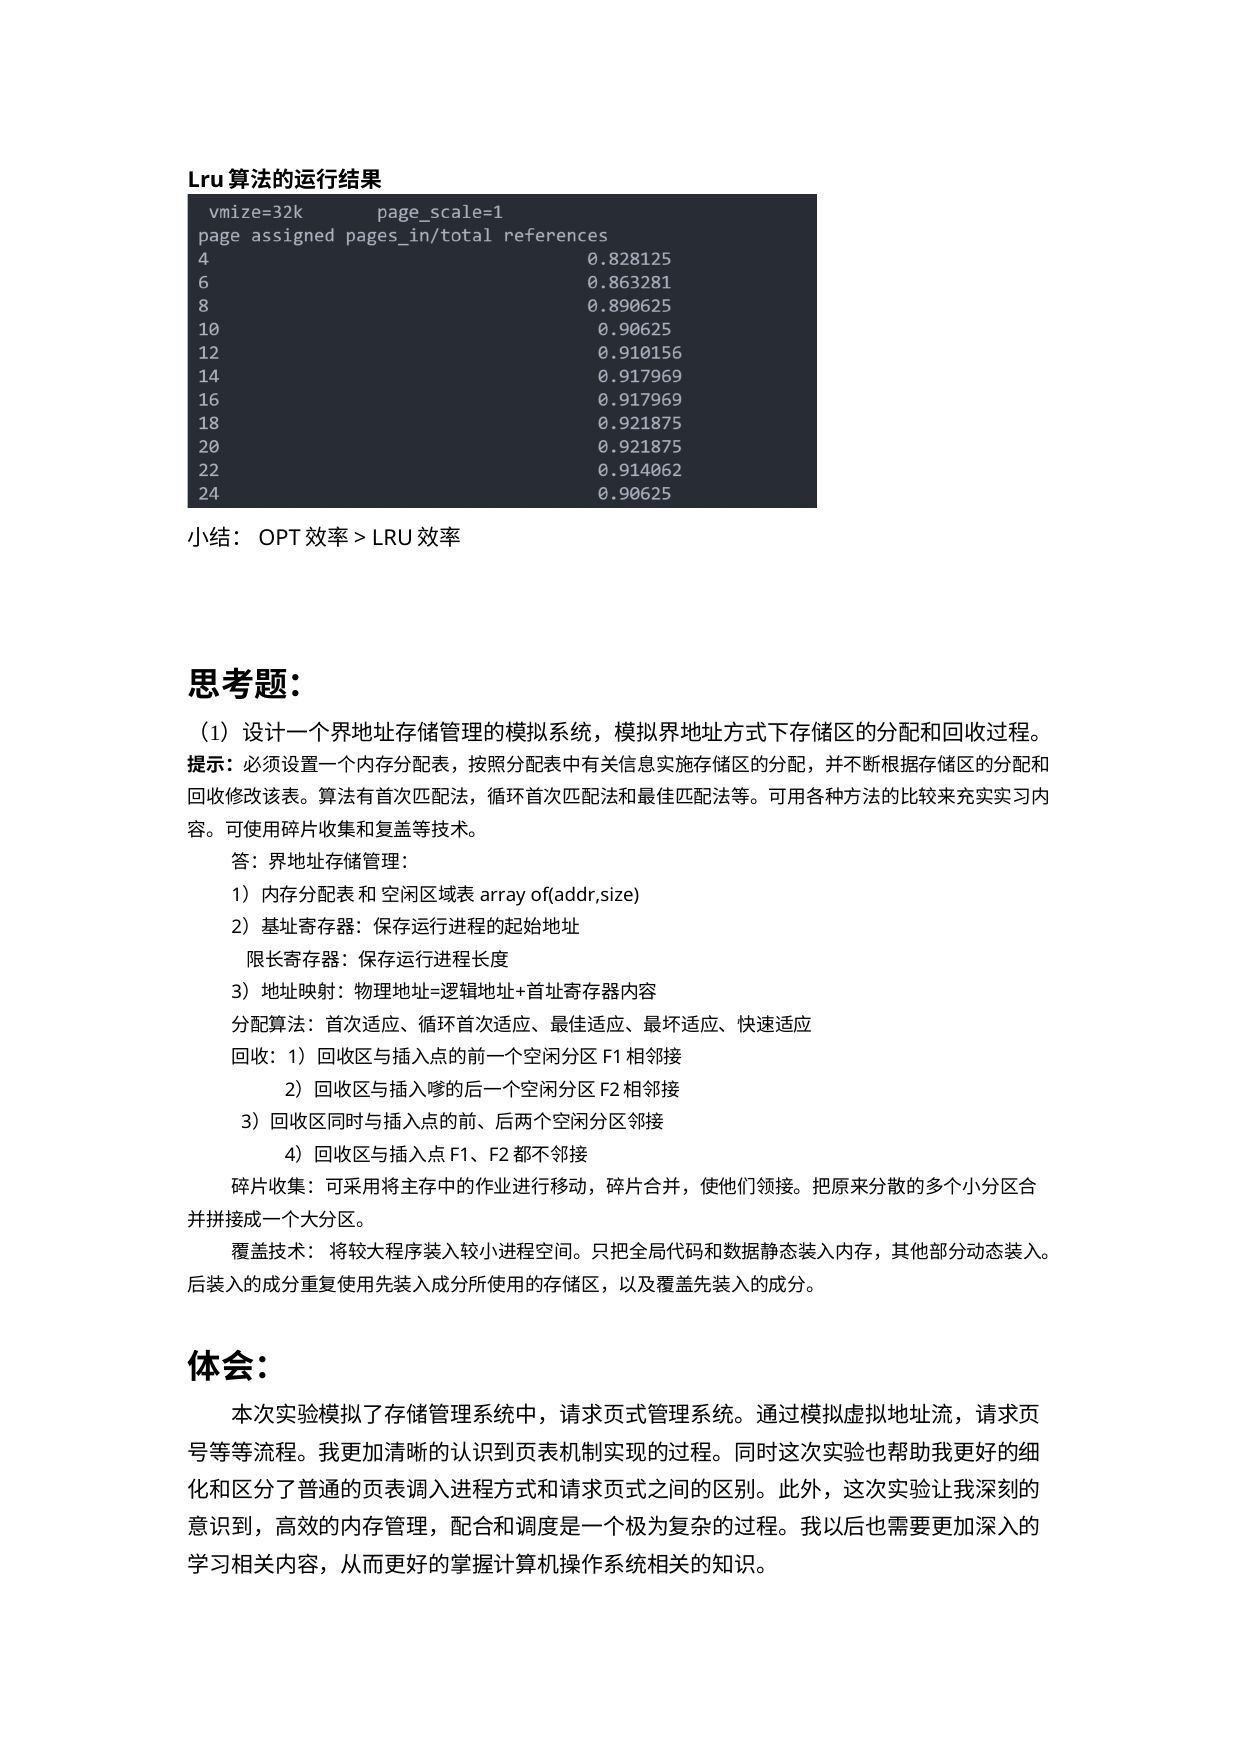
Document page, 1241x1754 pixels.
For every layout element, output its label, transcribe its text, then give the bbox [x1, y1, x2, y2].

text 思考题： [187, 649, 1053, 714]
text 分配算法：首次适应、循环首次适应、最佳适应、最坏适应、快速适应 [187, 1007, 1053, 1039]
text 1）内存分配表 和 空闲区域表 array of(addr,size) [187, 877, 1053, 909]
text 覆盖技术： 将较大程序装入较小进程空间。只把全局代码和数据静态装入内存，其他部分动态装入。后装入的成分重复使用先装入成分所使用的存储区，以及覆盖先装入的成分。 [187, 1234, 1053, 1299]
text 3）地址映射：物理地址=逻辑地址+首址寄存器内容 [187, 974, 1053, 1007]
text 2）基址寄存器：保存运行进程的起始地址 [187, 909, 1053, 942]
picture [187, 194, 817, 508]
text 本次实验模拟了存储管理系统中，请求页式管理系统。通过模拟虚拟地址流，请求页号等等流程。我更加清晰的认识到页表机制实现的过程。同时这次实验也帮助我更好的细化和区分了普通的页表调入进程方式和请求页式之间的区别。此外，这次实验让我深刻的意识到，高效的内存管理，配合和调度是一个极为复杂的过程。我以后也需要更加深入的学习相关内容，从而更好的掌握计算机操作系统相关的知识。 [187, 1397, 1053, 1579]
text 小结： OPT效率 > LRU效率 [187, 519, 1053, 552]
text 提示：必须设置一个内存分配表，按照分配表中有关信息实施存储区的分配，并不断根据存储区的分配和回收修改该表。算法有首次匹配法，循环首次匹配法和最佳匹配法等。可用各种方法的比较来充实实习内容。可使用碎片收集和复盖等技术。 [187, 747, 1053, 844]
text 3）回收区同时与插入点的前、后两个空闲分区邻接 [187, 1104, 1053, 1137]
text Lru算法的运行结果 [187, 162, 1053, 194]
text 答：界地址存储管理： [187, 844, 1053, 877]
text 体会： [187, 1332, 1053, 1397]
text 2）回收区与插入嗲的后一个空闲分区F2相邻接 [187, 1072, 1053, 1104]
text 回收：1）回收区与插入点的前一个空闲分区F1相邻接 [187, 1039, 1053, 1072]
text （1）设计一个界地址存储管理的模拟系统，模拟界地址方式下存储区的分配和回收过程。 [187, 714, 1053, 747]
text 限长寄存器：保存运行进程长度 [187, 942, 1053, 974]
text 4）回收区与插入点F1、F2都不邻接 [187, 1137, 1053, 1169]
text 碎片收集：可采用将主存中的作业进行移动，碎片合并，使他们领接。把原来分散的多个小分区合并拼接成一个大分区。 [187, 1169, 1053, 1234]
